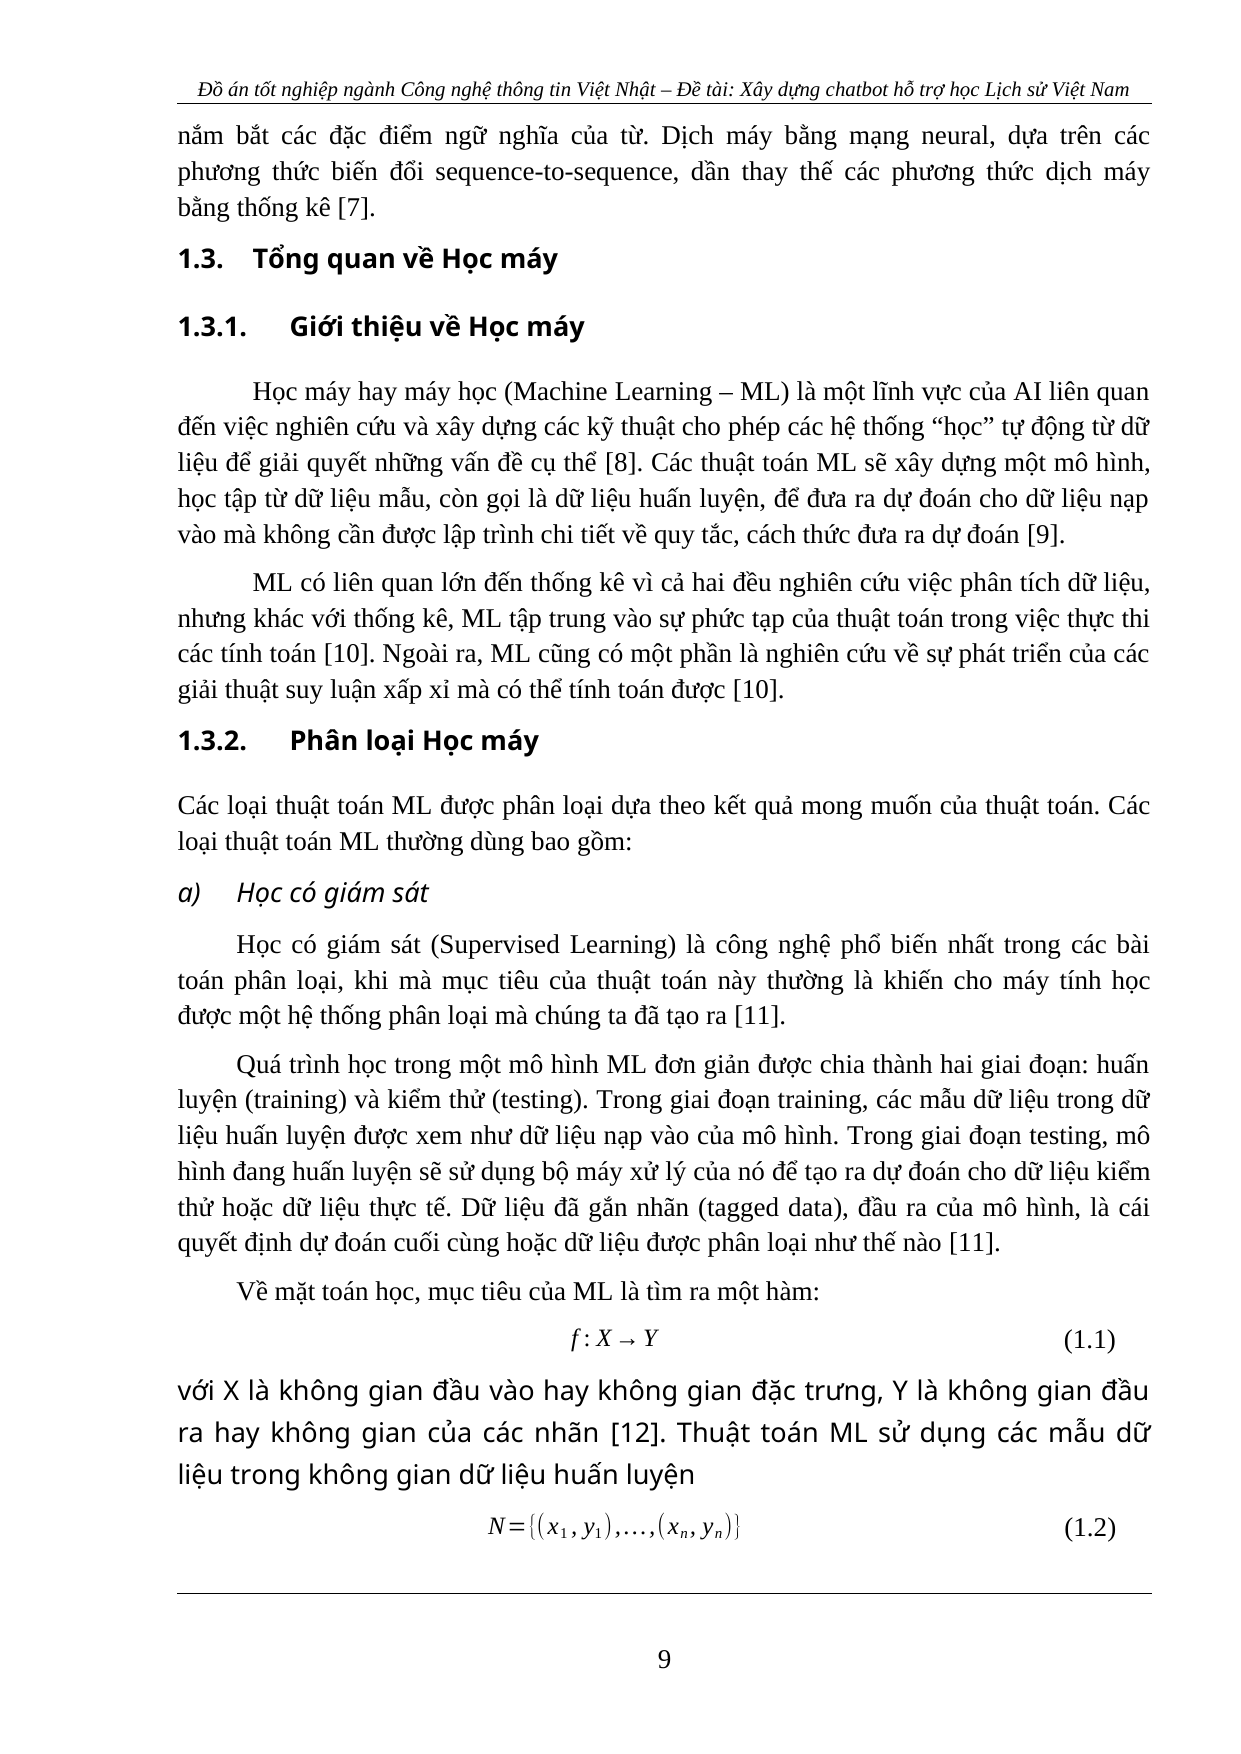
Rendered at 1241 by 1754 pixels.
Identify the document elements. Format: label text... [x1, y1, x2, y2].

table_header [177, 1323, 1052, 1358]
table_header (1.2) [1053, 1511, 1152, 1547]
text ML có liên quan lớn đến thống kê vì cả hai đều nghiên cứu việc phân tích dữ liệu, nhưng khác với thống kê, ML tập trung vào sự phức tạp của thuật toán trong việc thực thi các tính toán . Ngoài ra, ML cũng có một phần là nghiên cứu về sự phát triển của các giải thuật suy luận xấp xỉ mà có thể tính toán được . [177, 566, 1152, 704]
subtitle Học có giám sát [177, 873, 1152, 910]
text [177, 119, 1152, 222]
subtitle Phân loại Học máy [177, 721, 1152, 758]
text với X là không gian đầu vào hay không gian đặc trưng, Y là không gian đầu ra hay không gian của các nhãn . Thuật toán ML sử dụng các mẫu dữ liệu trong không gian dữ liệu huấn luyện [177, 1371, 1152, 1493]
text Học có giám sát (Supervised Learning) là công nghệ phổ biến nhất trong các bài toán phân loại, khi mà mục tiêu của thuật toán này thường là khiến cho máy tính học được một hệ thống phân loại mà chúng ta đã tạo ra . [177, 928, 1152, 1031]
table_header [177, 1511, 1053, 1547]
table_header (1.1) [1053, 1323, 1152, 1358]
subtitle Tổng quan về Học máy [177, 239, 1152, 276]
text Học máy hay máy học (Machine Learning – ML) là một lĩnh vực của AI liên quan đến việc nghiên cứu và xây dựng các kỹ thuật cho phép các hệ thống “học” tự động từ dữ liệu để giải quyết những vấn đề cụ thể . Các thuật toán ML sẽ xây dựng một mô hình, học tập từ dữ liệu mẫu, còn gọi là dữ liệu huấn luyện, để đưa ra dự đoán cho dữ liệu nạp vào mà không cần được lập trình chi tiết về quy tắc, cách thức đưa ra dự đoán . [177, 375, 1152, 549]
text Về mặt toán học, mục tiêu của ML là tìm ra một hàm: [177, 1274, 1152, 1306]
text Quá trình học trong một mô hình ML đơn giản được chia thành hai giai đoạn: huấn luyện (training) và kiểm thử (testing). Trong giai đoạn training, các mẫu dữ liệu trong dữ liệu huấn luyện được xem như dữ liệu nạp vào của mô hình. Trong giai đoạn testing, mô hình đang huấn luyện sẽ sử dụng bộ máy xử lý của nó để tạo ra dự đoán cho dữ liệu kiểm thử hoặc dữ liệu thực tế. Dữ liệu đã gắn nhãn (tagged data), đầu ra của mô hình, là cái quyết định dự đoán cuối cùng hoặc dữ liệu được phân loại như thế nào . [177, 1048, 1152, 1257]
text Các loại thuật toán ML được phân loại dựa theo kết quả mong muốn của thuật toán. Các loại thuật toán ML thường dùng bao gồm: [177, 789, 1152, 856]
subtitle Giới thiệu về Học máy [177, 307, 1152, 344]
